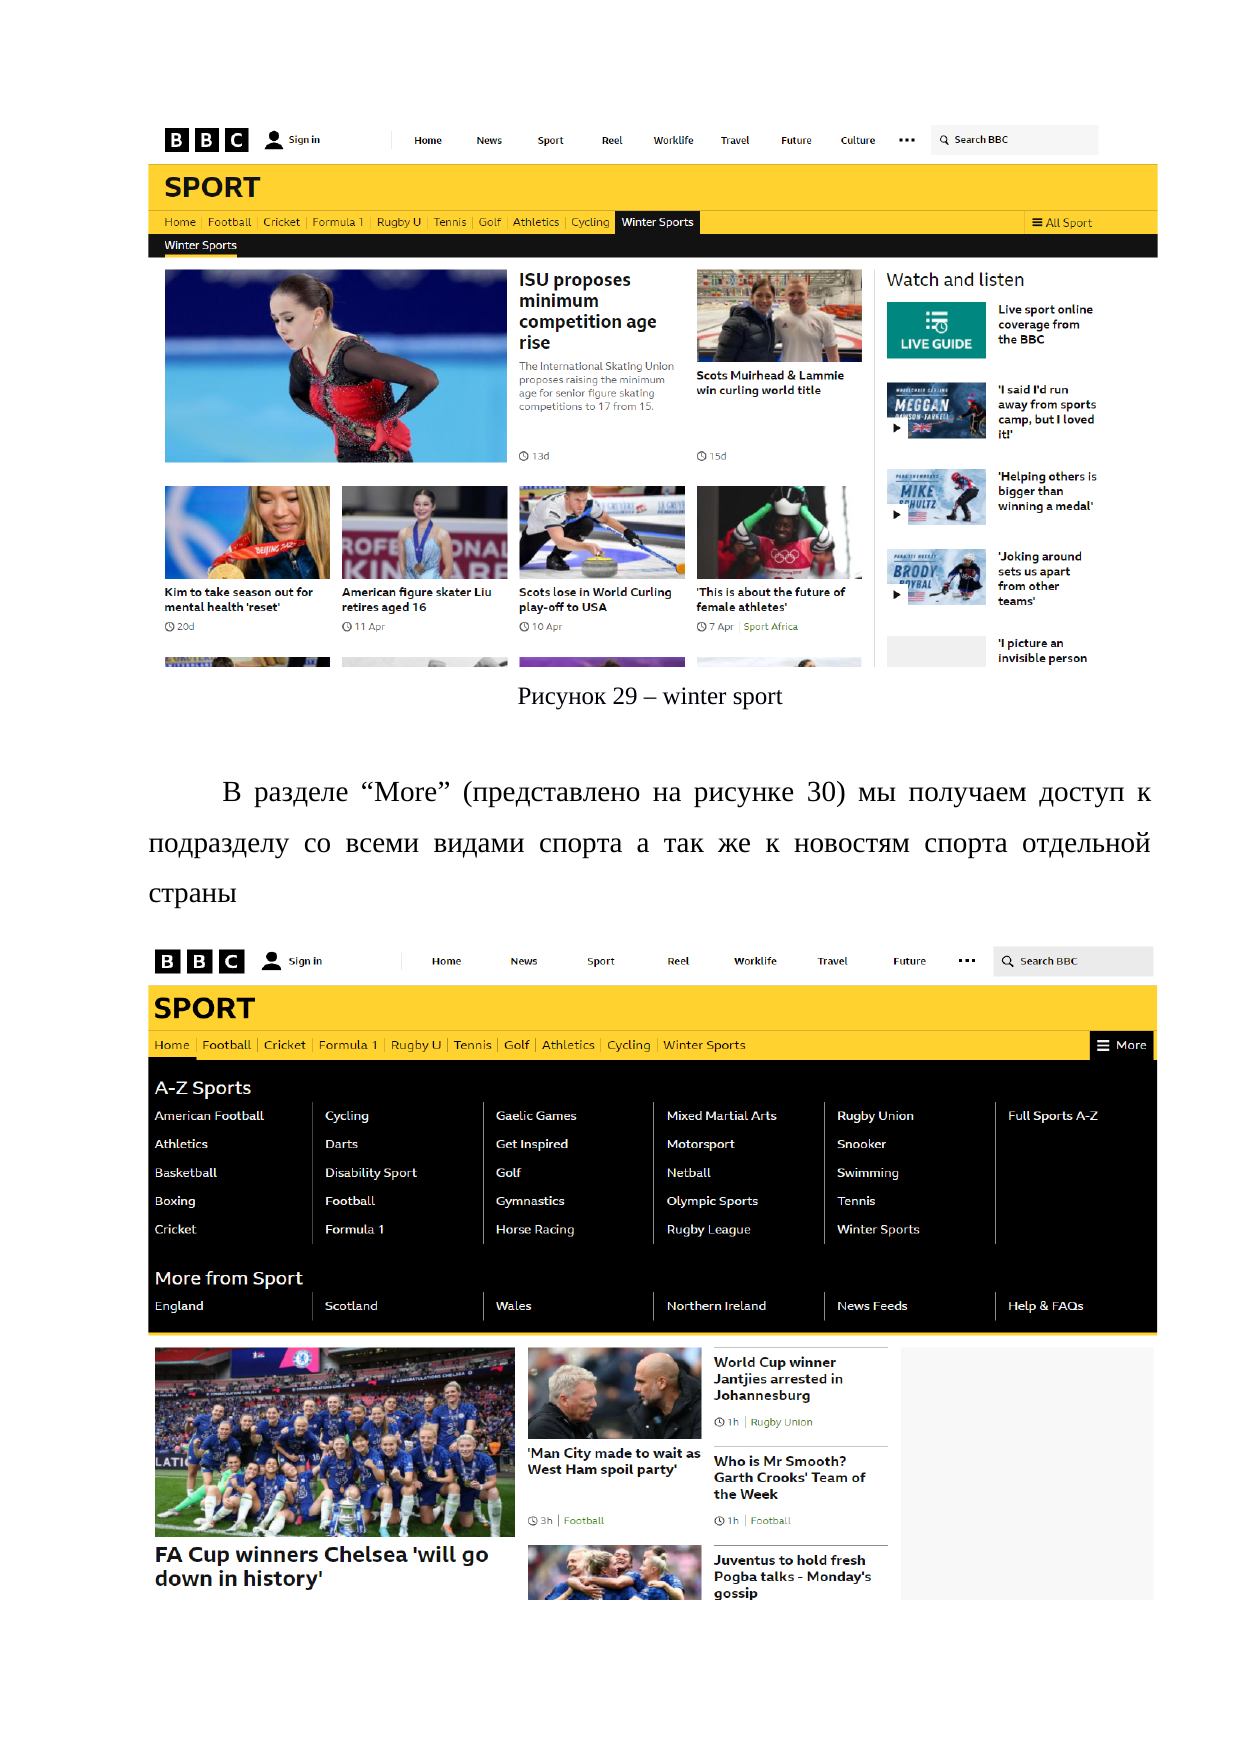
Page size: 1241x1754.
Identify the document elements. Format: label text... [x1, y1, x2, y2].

text Рисунок 29 – winter sport [148, 667, 1152, 710]
picture [148, 118, 1158, 667]
text В разделе “More” (представлено на рисунке 30) мы получаем доступ к подразделу со всеми видами спорта а так же к новостям спорта отдельной страны [148, 774, 1152, 908]
picture [148, 942, 1158, 1600]
